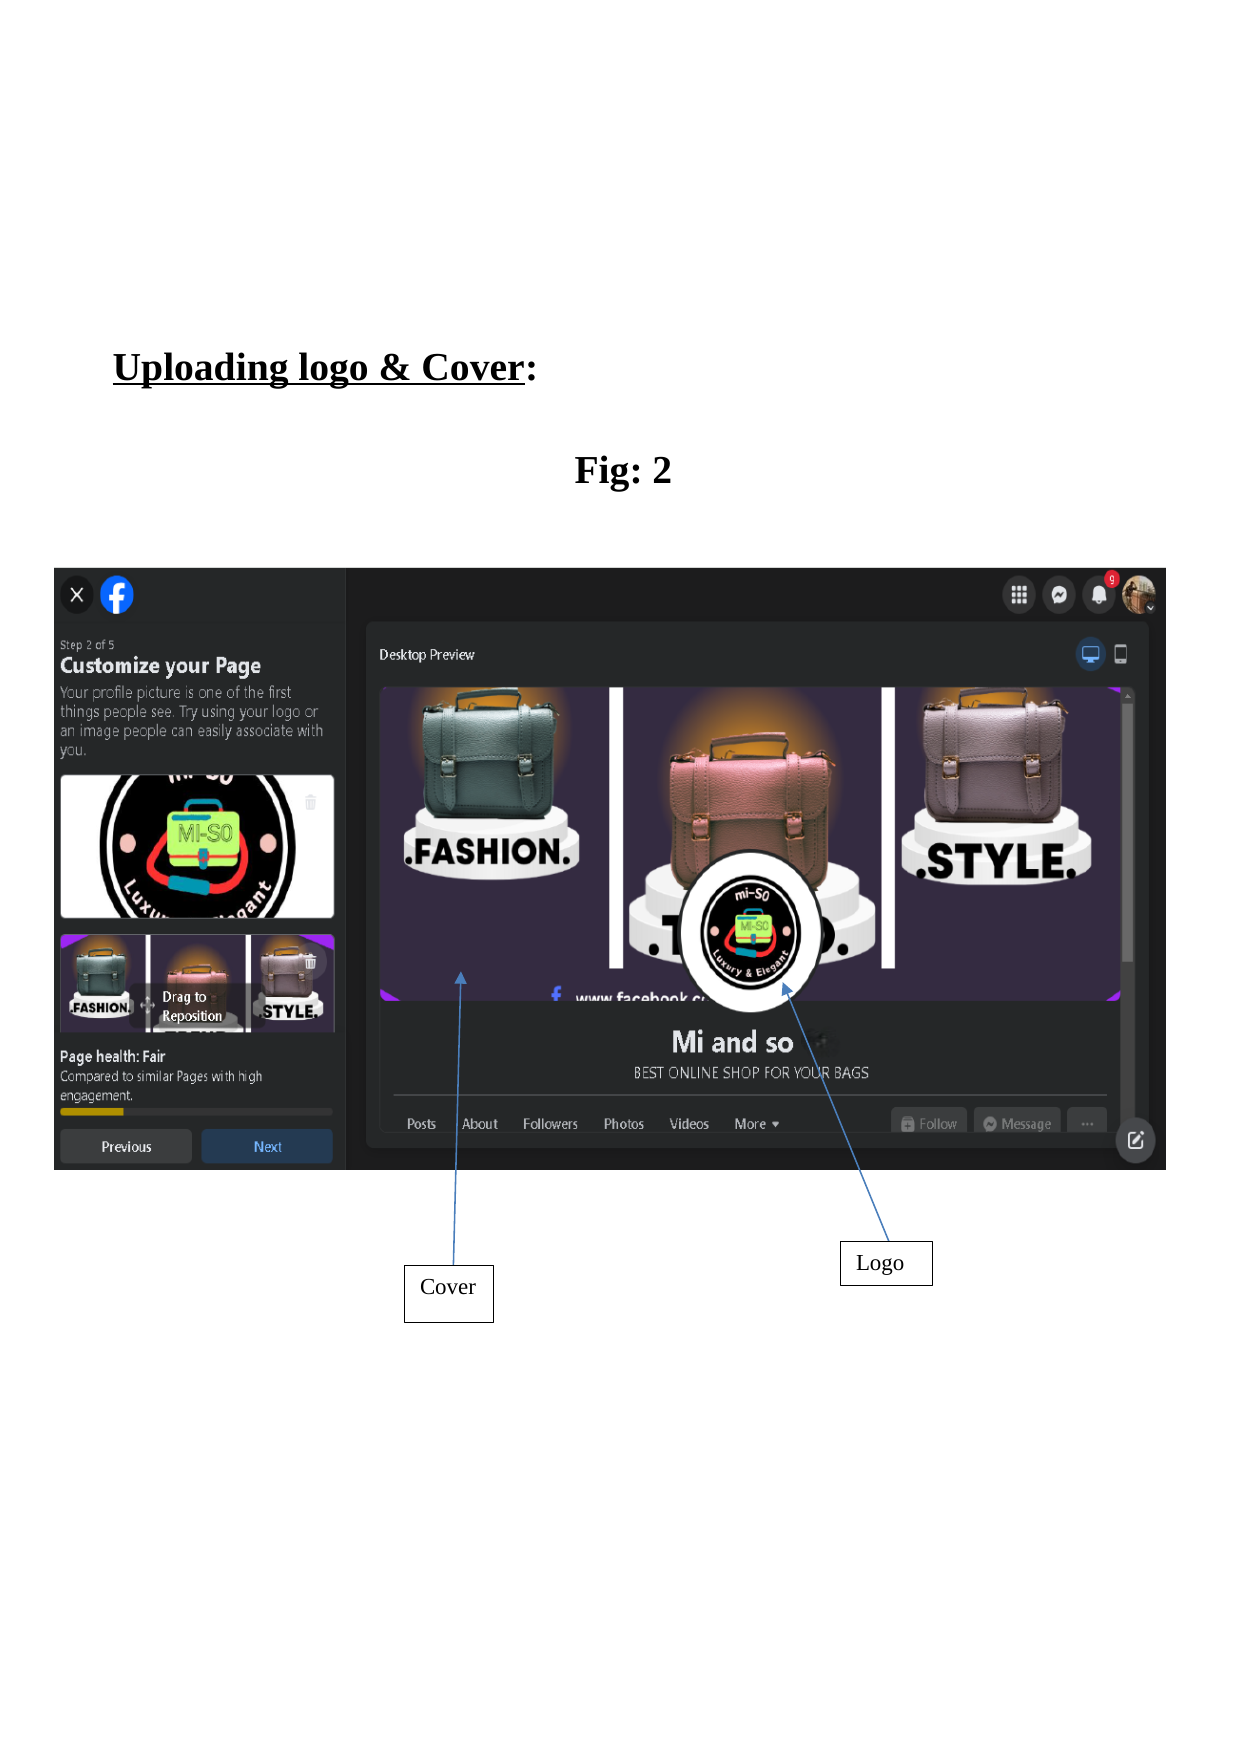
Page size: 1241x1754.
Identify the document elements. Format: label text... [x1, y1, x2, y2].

list Fig: 2 [112, 654, 1134, 699]
list Uploading logo & Cover: [112, 550, 1134, 596]
picture [54, 773, 1166, 1377]
